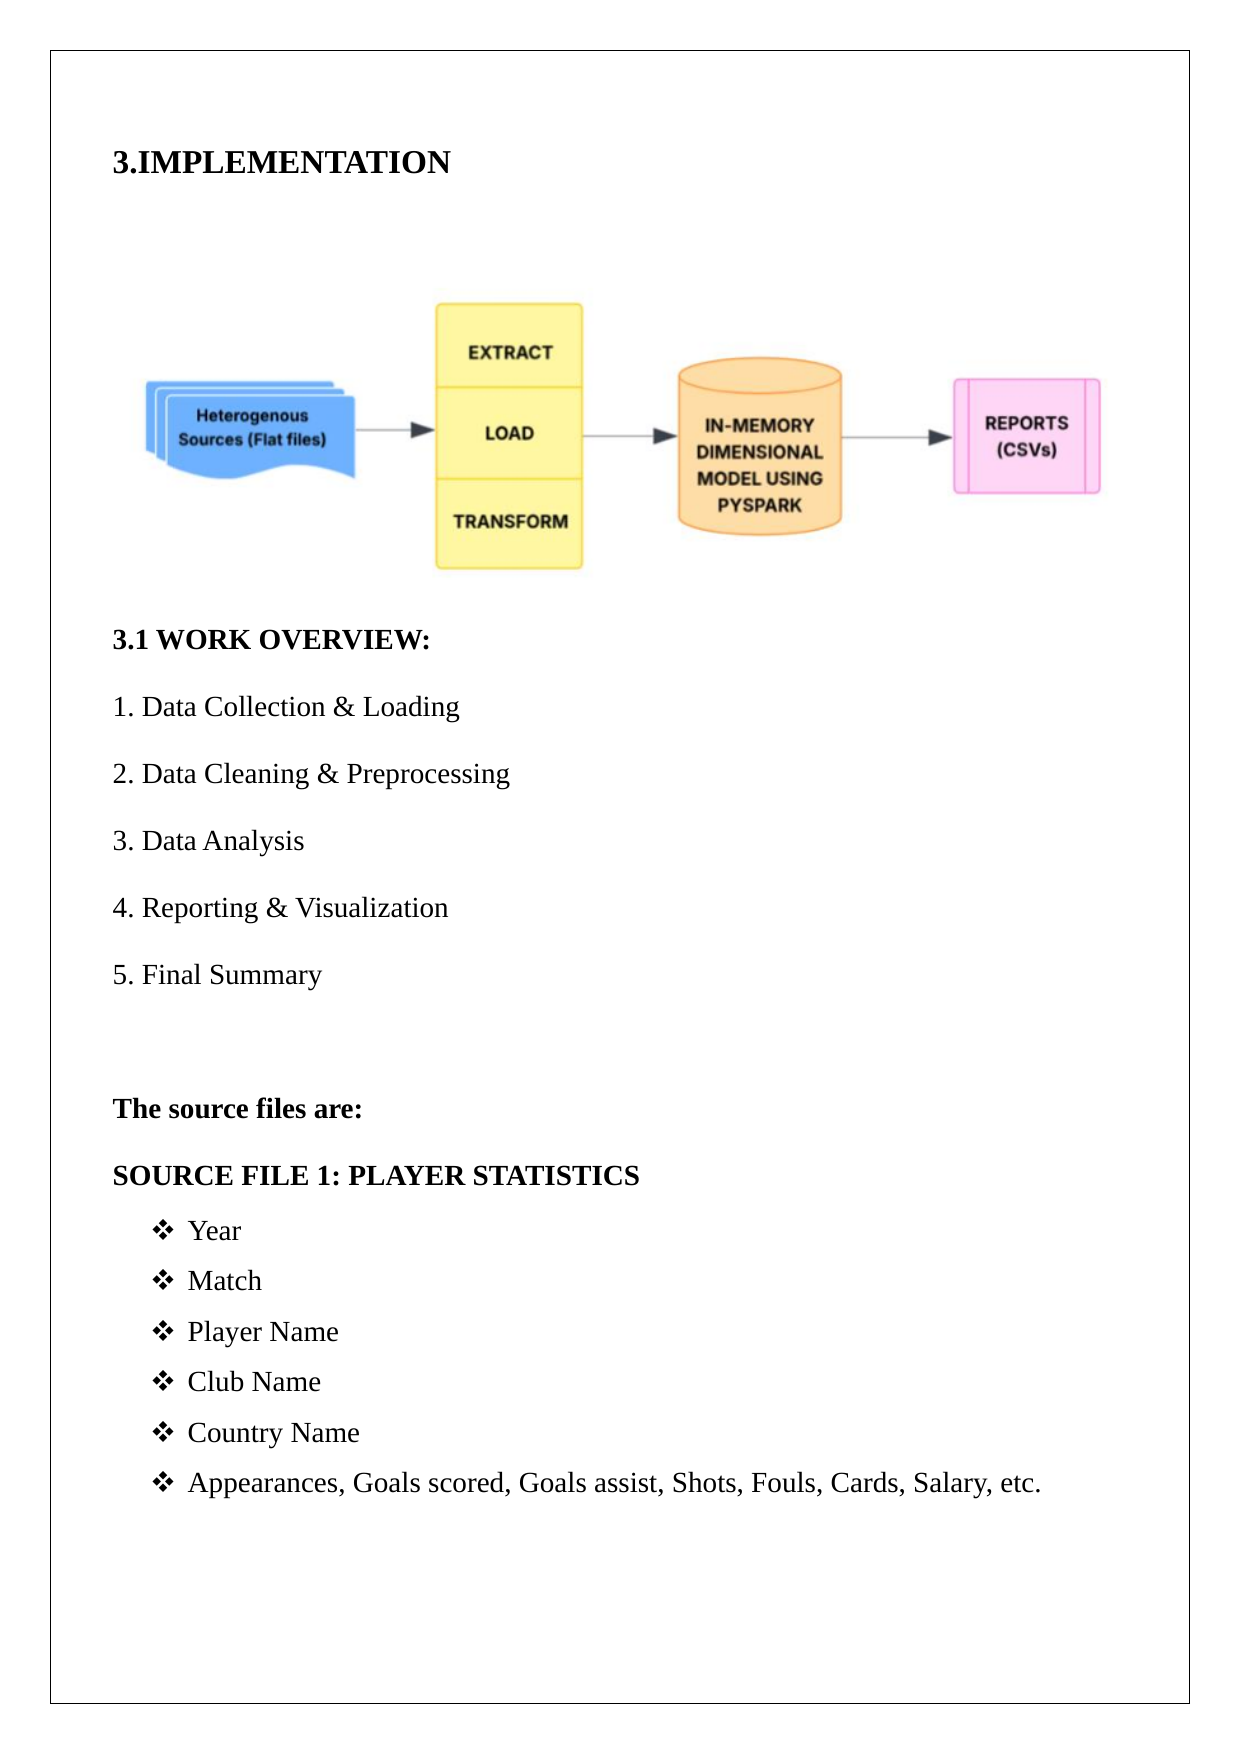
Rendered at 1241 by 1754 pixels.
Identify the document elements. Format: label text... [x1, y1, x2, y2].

text 4. Reporting & Visualization [112, 890, 1165, 923]
text The source files are: [112, 1091, 1165, 1124]
list Club Name [150, 1364, 1165, 1398]
text 1. Data Collection & Loading [112, 689, 1165, 722]
text 3.1 WORK OVERVIEW: [112, 622, 1165, 656]
list Player Name [150, 1314, 1165, 1347]
list Appearances, Goals scored, Goals assist, Shots, Fouls, Cards, Salary, etc. [150, 1465, 1165, 1499]
picture [112, 216, 1123, 592]
text SOURCE FILE 1: PLAYER STATISTICS [112, 1158, 1165, 1191]
text 2. Data Cleaning & Preprocessing [112, 756, 1165, 789]
list Year [150, 1213, 1165, 1247]
text 5. Final Summary [112, 957, 1165, 990]
list Country Name [150, 1415, 1165, 1448]
list Match [150, 1263, 1165, 1297]
text 3.IMPLEMENTATION [112, 142, 1165, 180]
text 3. Data Analysis [112, 823, 1165, 856]
